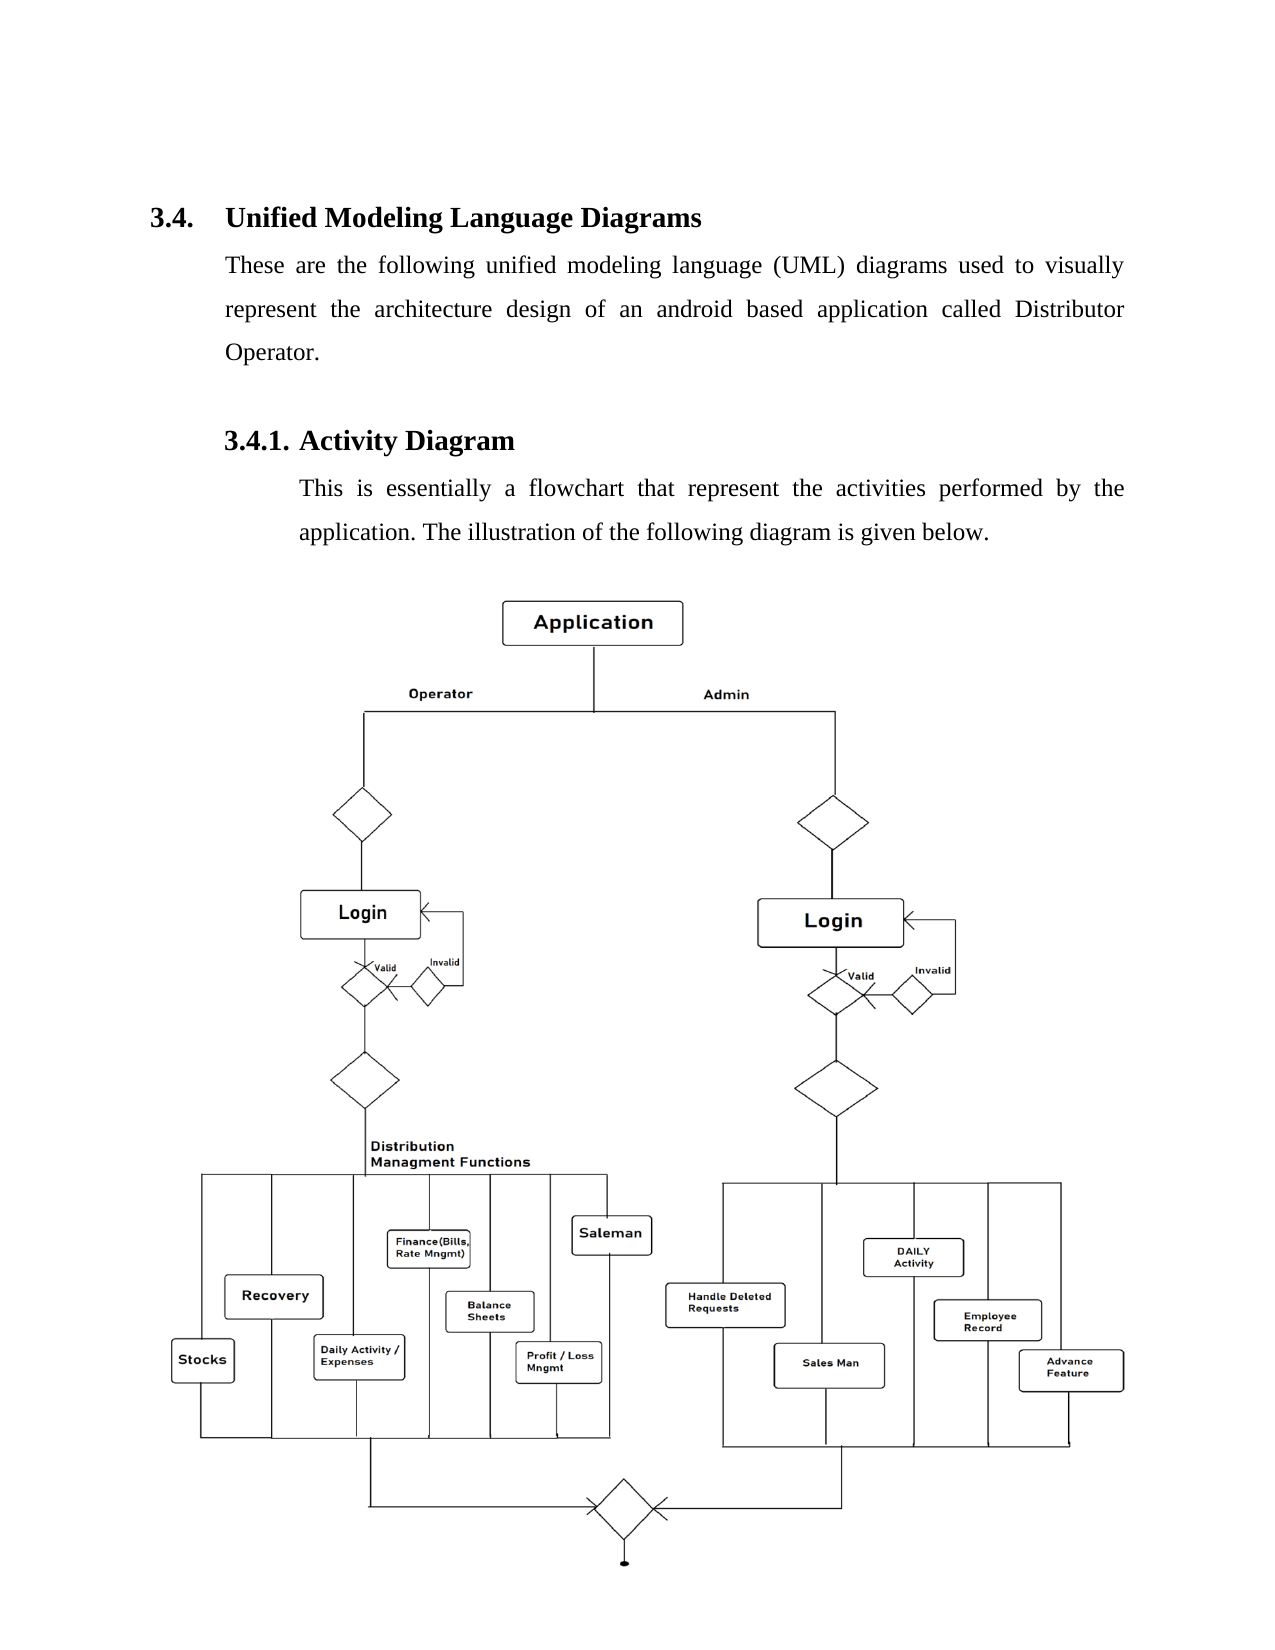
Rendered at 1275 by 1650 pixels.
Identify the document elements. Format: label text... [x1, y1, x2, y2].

list Activity Diagram [224, 423, 1125, 457]
text This is essentially a flowchart that represent the activities performed by the application. The illustration of the following diagram is given below. [299, 473, 1125, 545]
picture [148, 596, 1148, 1566]
list Unified Modeling Language Diagrams [150, 200, 1125, 234]
text These are the following unified modeling language (UML) diagrams used to visually represent the architecture design of an android based application called Distributor Operator. [225, 251, 1125, 366]
